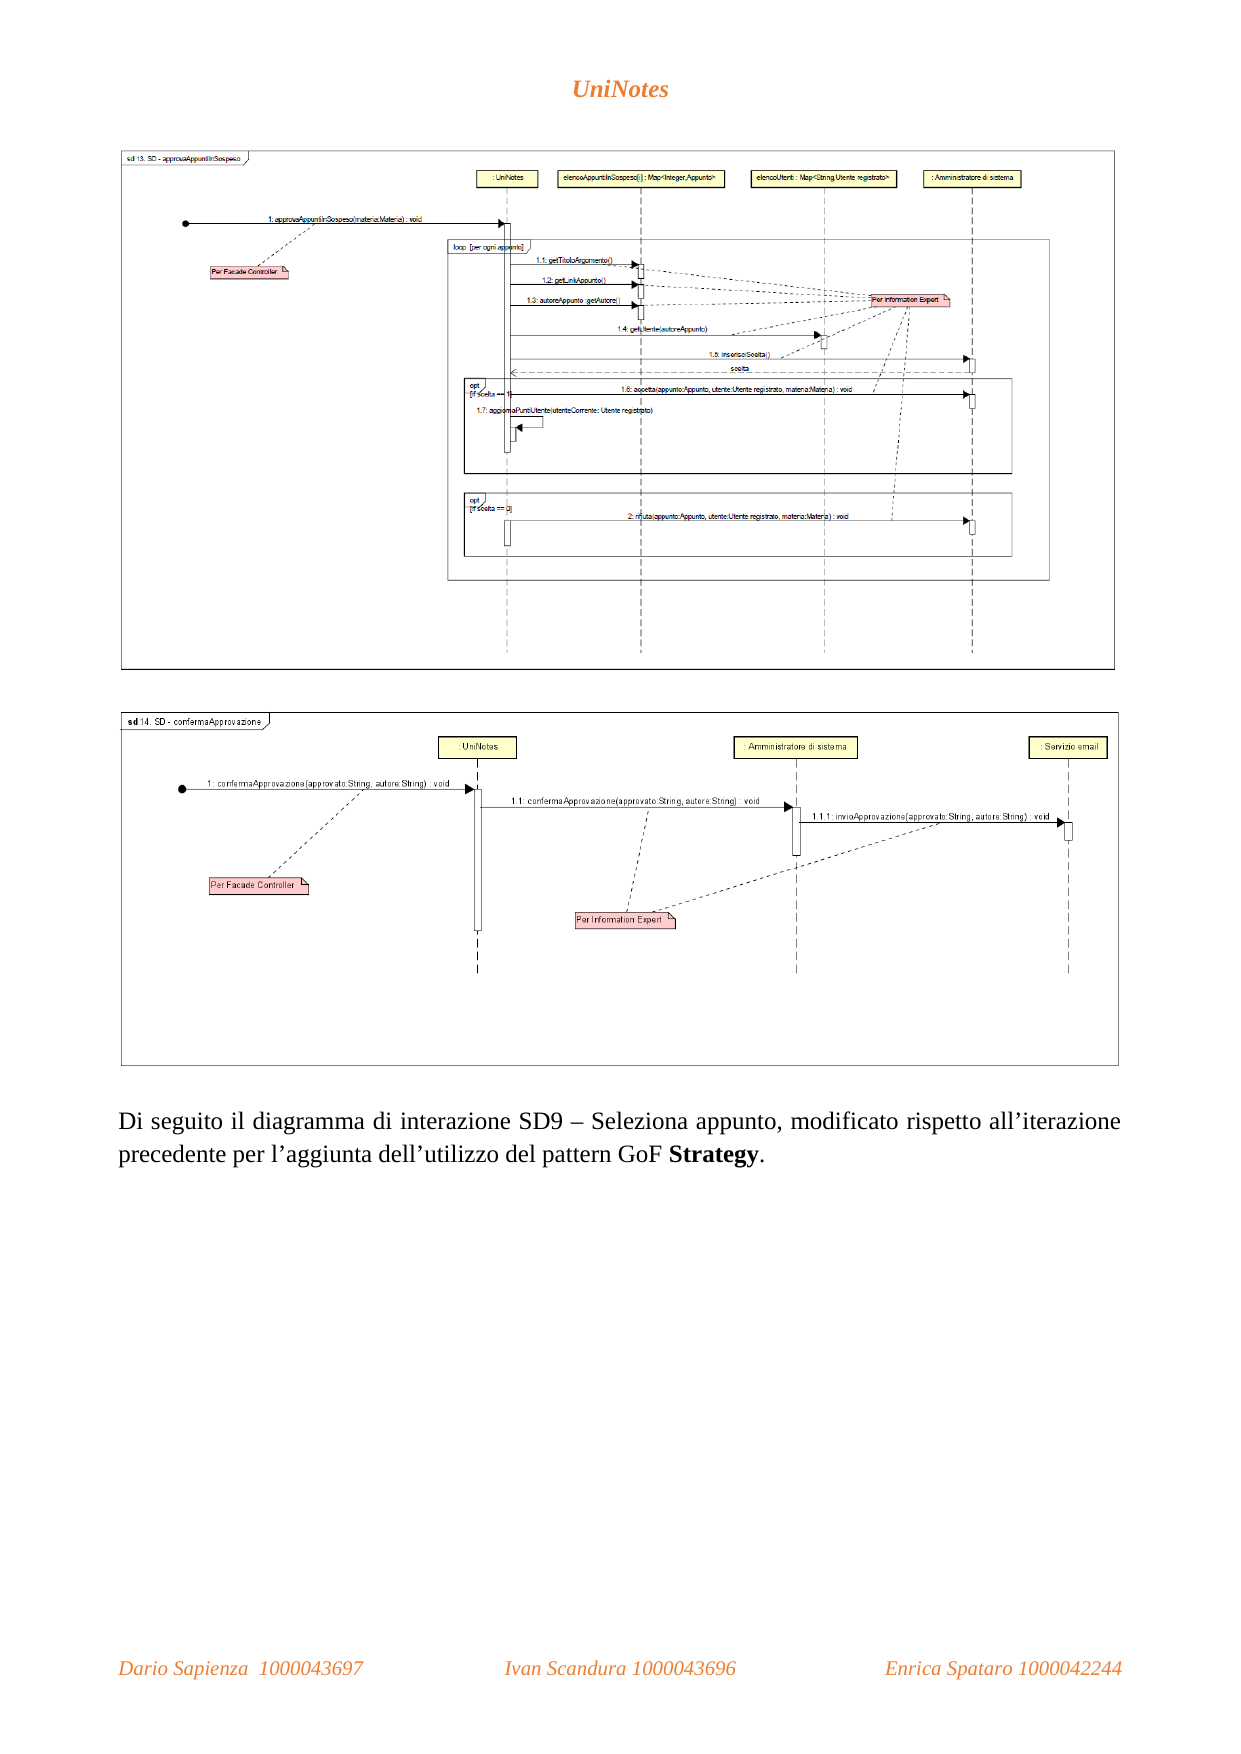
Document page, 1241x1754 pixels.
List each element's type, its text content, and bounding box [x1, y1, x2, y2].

picture [118, 710, 1122, 1069]
text Di seguito il diagramma di interazione SD9 – Seleziona appunto, modificato rispetto all’iterazione precedente per l’aggiunta dell’utilizzo del pattern GoF Strategy. [118, 1106, 1122, 1168]
picture [118, 147, 1121, 674]
